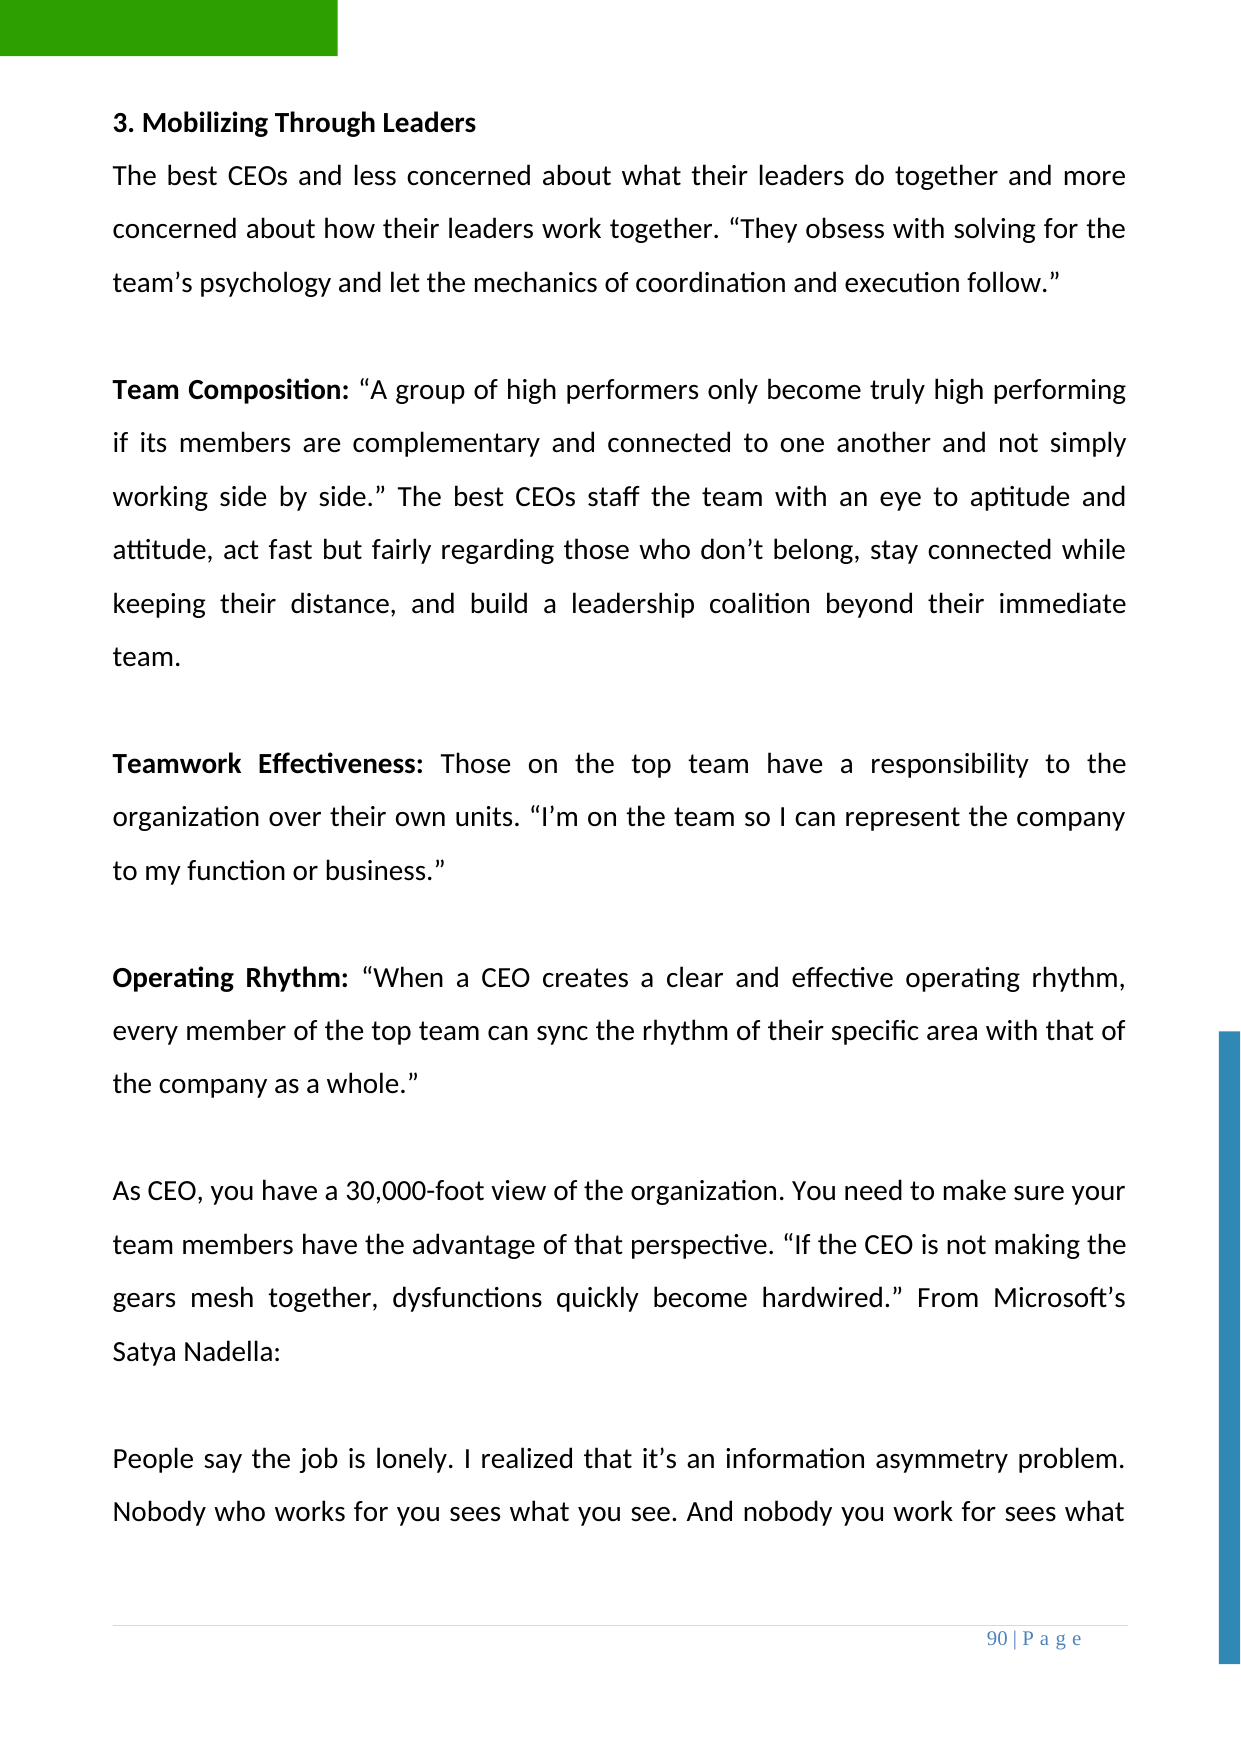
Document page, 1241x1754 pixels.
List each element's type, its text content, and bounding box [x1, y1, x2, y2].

text Operating Rhythm: “When a CEO creates a clear and effective operating rhythm, every member of the top team can sync the rhythm of their specific area with that of the company as a whole.” [112, 959, 1128, 1101]
text The best CEOs and less concerned about what their leaders do together and more concerned about how their leaders work together. “They obsess with solving for the team’s psychology and let the mechanics of coordination and execution follow.” [112, 157, 1128, 300]
text As CEO, you have a 30,000-foot view of the organization. You need to make sure your team members have the advantage of that perspective. “If the CEO is not making the gears mesh together, dysfunctions quickly become hardwired.” From Microsoft’s Satya Nadella: [112, 1172, 1128, 1368]
text 3. Mobilizing Through Leaders [112, 104, 1128, 139]
text Teamwork Effectiveness: Those on the top team have a responsibility to the organization over their own units. “I’m on the team so I can represent the company to my function or business.” [112, 745, 1128, 887]
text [112, 1440, 1128, 1529]
text Team Composition: “A group of high performers only become truly high performing if its members are complementary and connected to one another and not simply working side by side.” The best CEOs staff the team with an eye to aptitude and attitude, act fast but fairly regarding those who don’t belong, stay connected while keeping their distance, and build a leadership coalition beyond their immediate team. [112, 371, 1128, 674]
